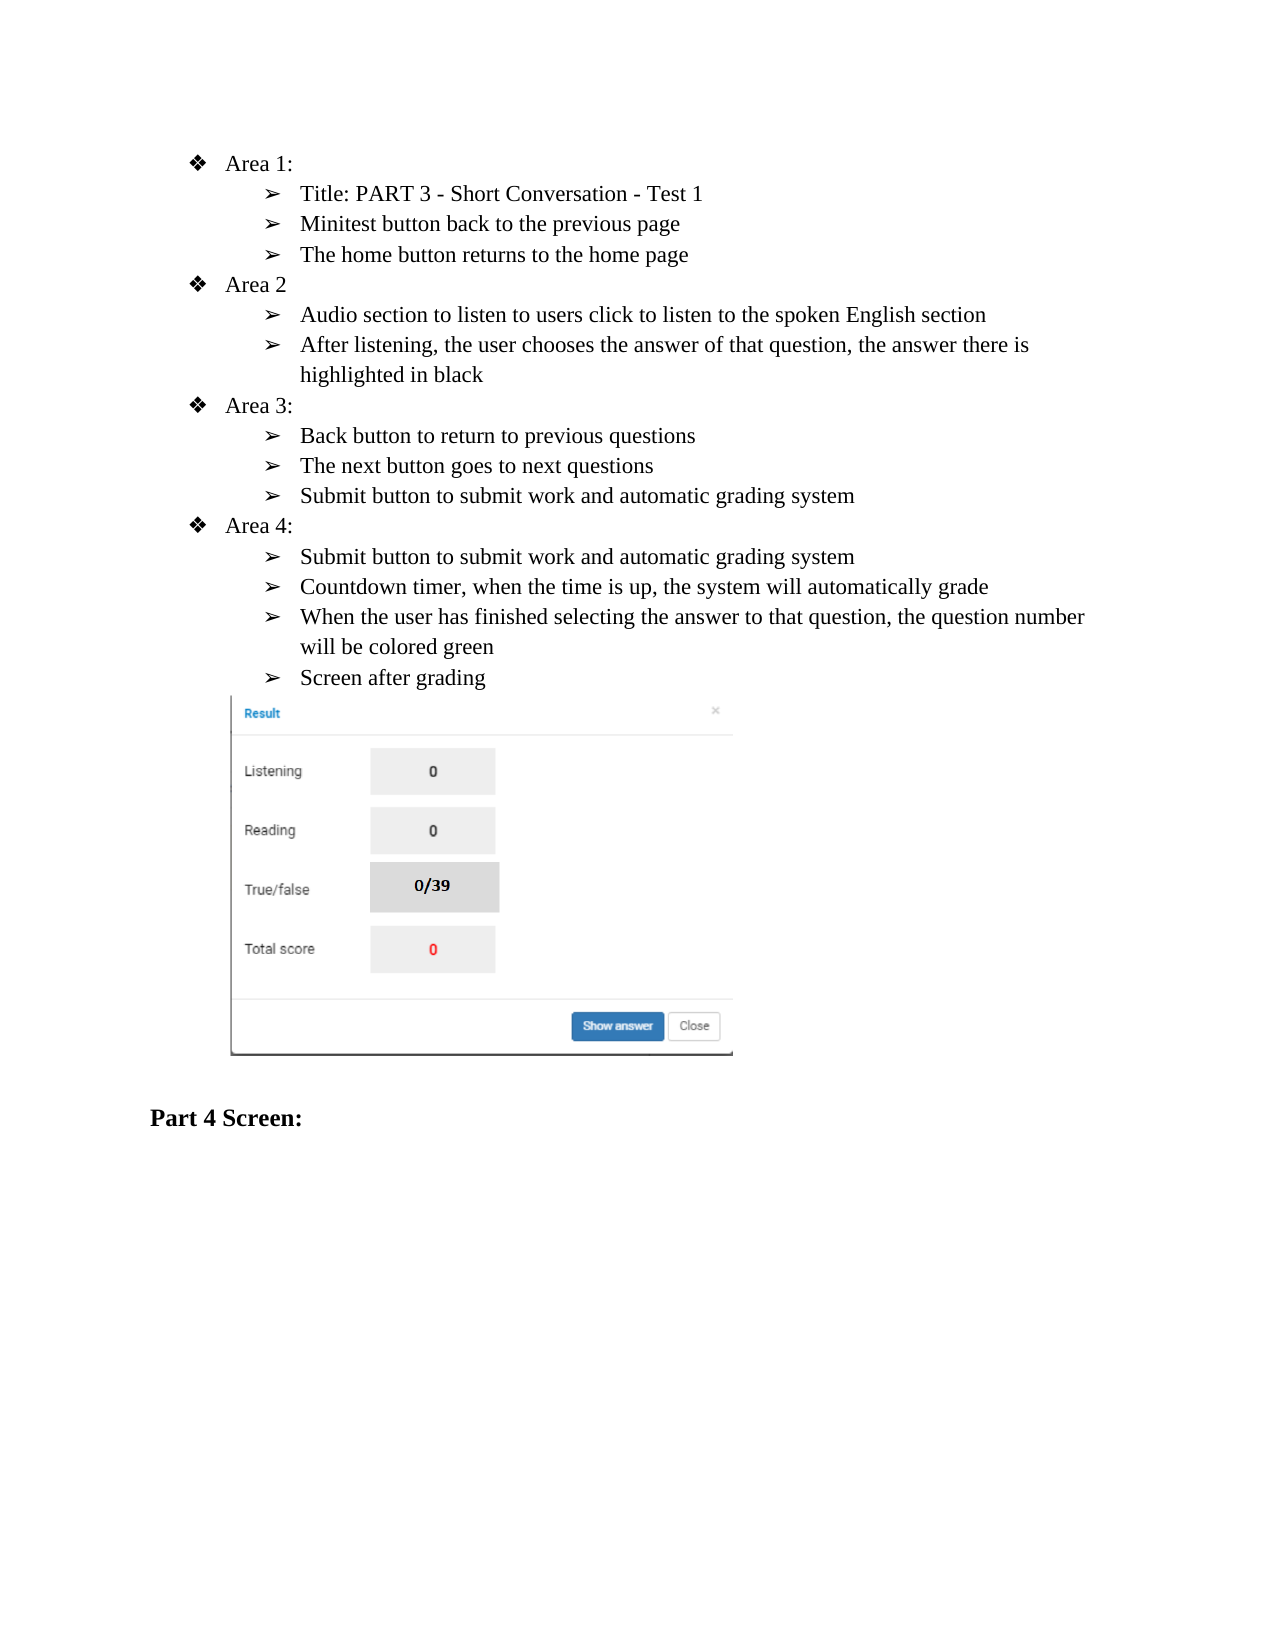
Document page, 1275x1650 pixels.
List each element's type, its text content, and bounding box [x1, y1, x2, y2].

list Minitest button back to the previous page [262, 210, 1125, 237]
text Part 4 Screen: [150, 1103, 1125, 1132]
list When the user has finished selecting the answer to that question, the question number will be colored green [262, 603, 1125, 660]
list Screen after grading [262, 663, 1125, 690]
list Audio section to listen to users click to listen to the spoken English section [262, 301, 1125, 327]
picture [225, 693, 742, 1062]
list Submit button to submit work and automatic grading system [262, 482, 1125, 509]
list Area 1: [187, 150, 1125, 176]
list The next button goes to next questions [262, 452, 1125, 478]
list Area 2 [187, 271, 1125, 297]
list Area 4: [187, 512, 1125, 539]
list Countdown timer, when the time is up, the system will automatically grade [262, 573, 1125, 599]
list Title: PART 3 - Short Conversation - Test 1 [262, 180, 1125, 207]
list The home button returns to the home page [262, 241, 1125, 267]
list Area 3: [187, 392, 1125, 418]
list Back button to return to previous questions [262, 422, 1125, 448]
list After listening, the user chooses the answer of that question, the answer there is highlighted in black [262, 331, 1125, 388]
list Submit button to submit work and automatic grading system [262, 543, 1125, 569]
